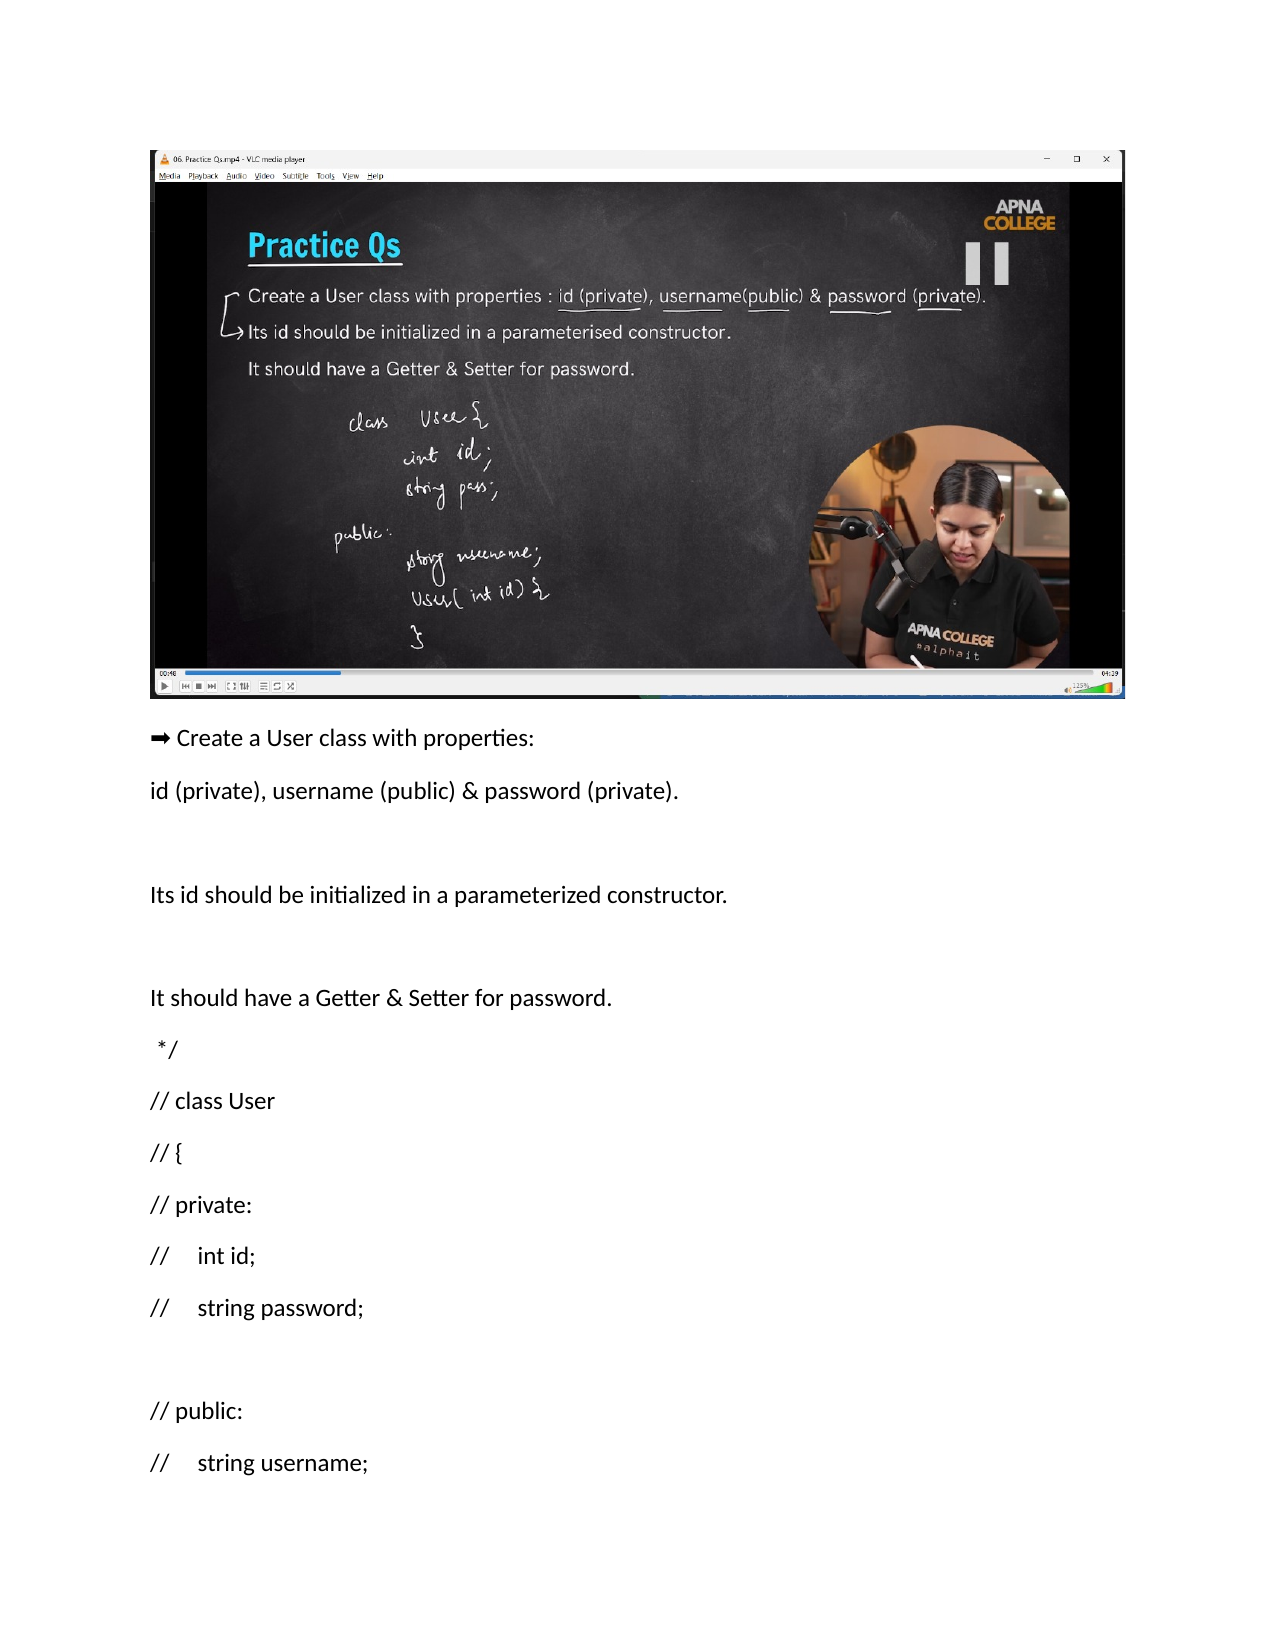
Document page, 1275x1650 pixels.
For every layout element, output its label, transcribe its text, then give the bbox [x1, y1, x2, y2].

text Its id should be initialized in a parameterized constructor. [150, 879, 1125, 909]
text // public: [150, 1395, 1125, 1426]
text // string username; [150, 1447, 1125, 1478]
text */ [150, 1034, 1125, 1064]
picture [150, 150, 1125, 699]
text // { [150, 1137, 1125, 1168]
text ➡️ Create a User class with properties: [150, 719, 1125, 754]
text // class User [150, 1085, 1125, 1116]
text id (private), username (public) & password (private). [150, 775, 1125, 806]
text // int id; [150, 1240, 1125, 1271]
text // string password; [150, 1292, 1125, 1323]
text It should have a Getter & Setter for password. [150, 982, 1125, 1013]
text // private: [150, 1189, 1125, 1219]
